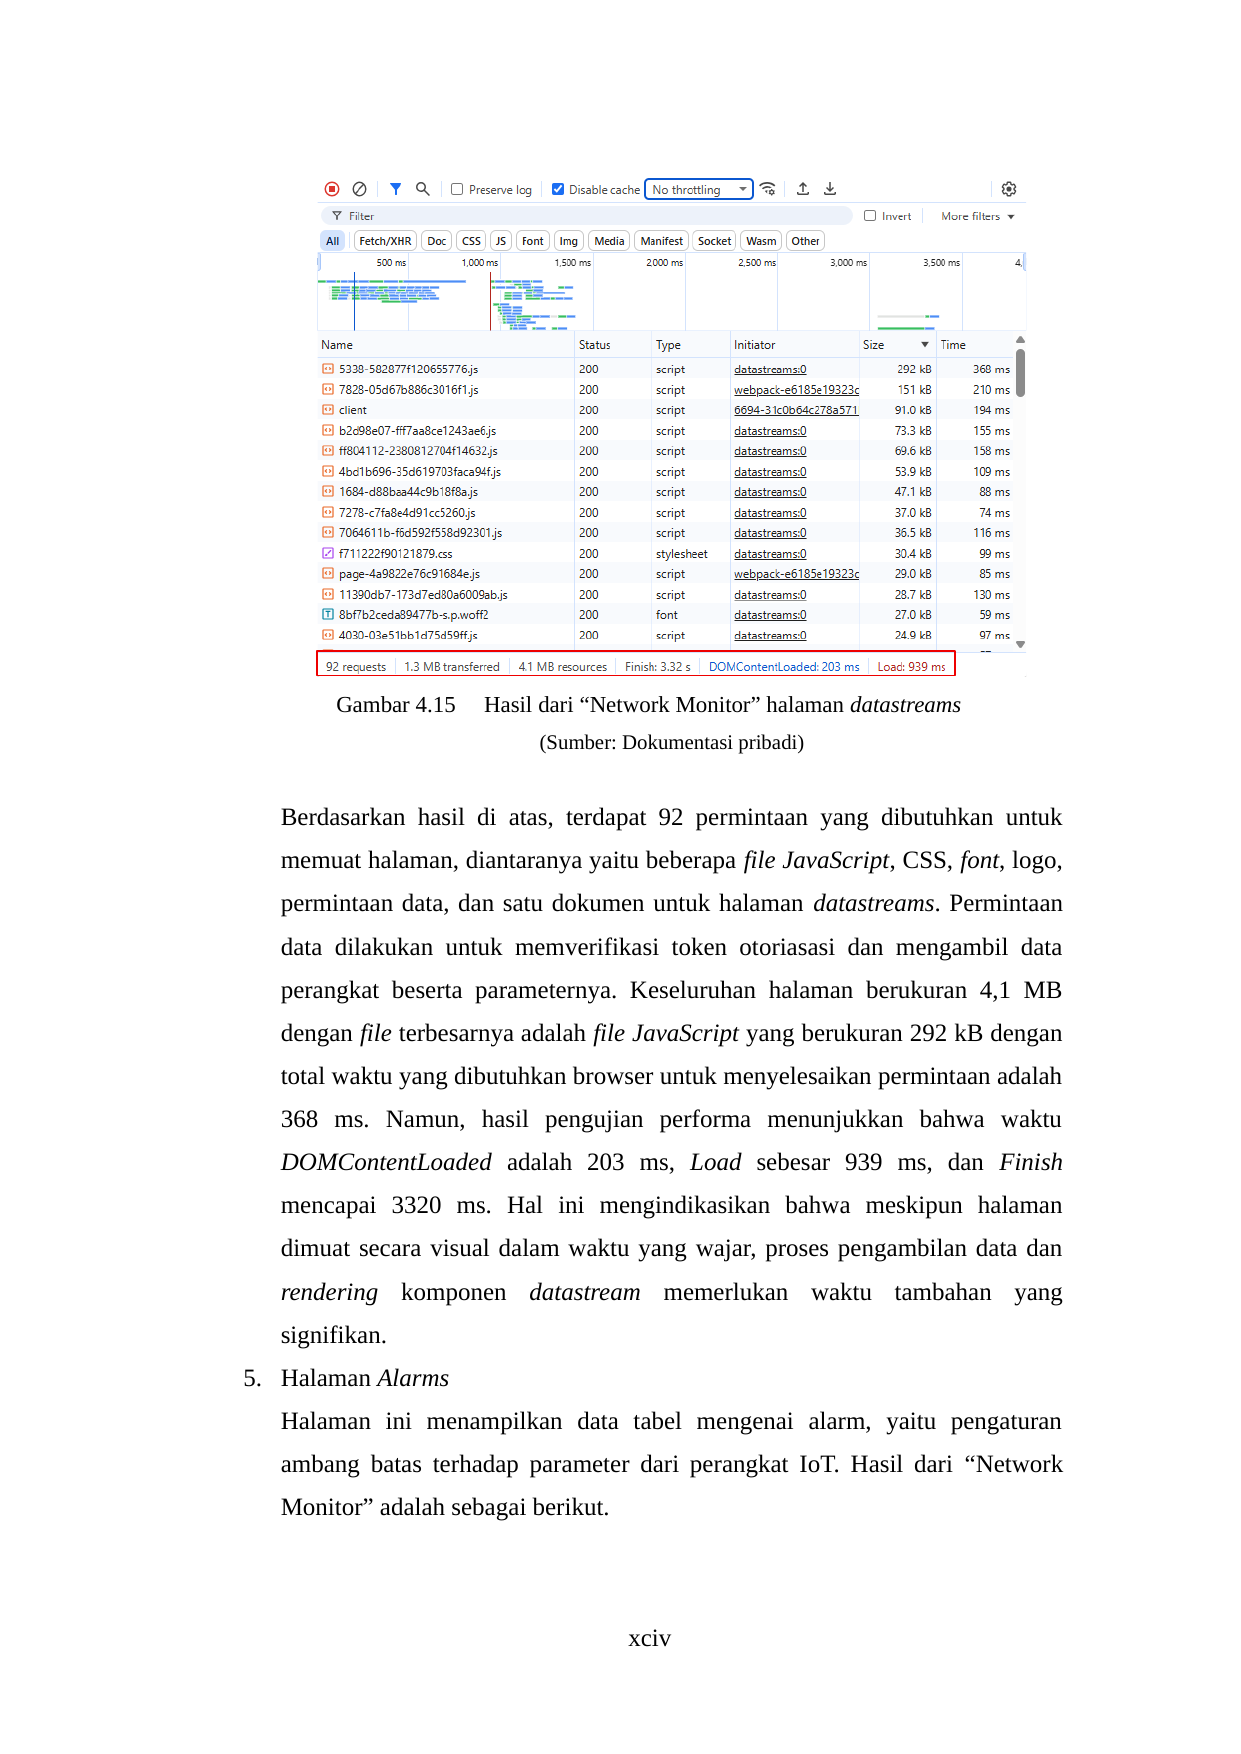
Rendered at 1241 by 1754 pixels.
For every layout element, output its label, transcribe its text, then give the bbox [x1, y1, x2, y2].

text Hasil dari “Network Monitor” halaman datastreams [236, 691, 1063, 717]
list Halaman Alarms [243, 1363, 1063, 1392]
picture [317, 177, 1027, 677]
list Halaman ini menampilkan data tabel mengenai alarm, yaitu pengaturan ambang batas terhadap parameter dari perangkat IoT. Hasil dari “Network Monitor” adalah sebagai berikut. [281, 1406, 1063, 1521]
picture [318, 652, 954, 675]
list (Sumber: Dokumentasi pribadi) [281, 730, 1063, 754]
list Berdasarkan hasil di atas, terdapat 92 permintaan yang dibutuhkan untuk memuat halaman, diantaranya yaitu beberapa file JavaScript, CSS, font, logo, permintaan data, dan satu dokumen untuk halaman datastreams. Permintaan data dilakukan untuk memverifikasi token otoriasasi dan mengambil data perangkat beserta parameternya. Keseluruhan halaman berukuran 4,1 MB dengan file terbesarnya adalah file JavaScript yang berukuran 292 kB dengan total waktu yang dibutuhkan browser untuk menyelesaikan permintaan adalah 368 ms. Namun, hasil pengujian performa menunjukkan bahwa waktu DOMContentLoaded adalah 203 ms, Load sebesar 939 ms, dan Finish mencapai 3320 ms. Hal ini mengindikasikan bahwa meskipun halaman dimuat secara visual dalam waktu yang wajar, proses pengambilan data dan rendering komponen datastream memerlukan waktu tambahan yang signifikan. [281, 802, 1063, 1348]
